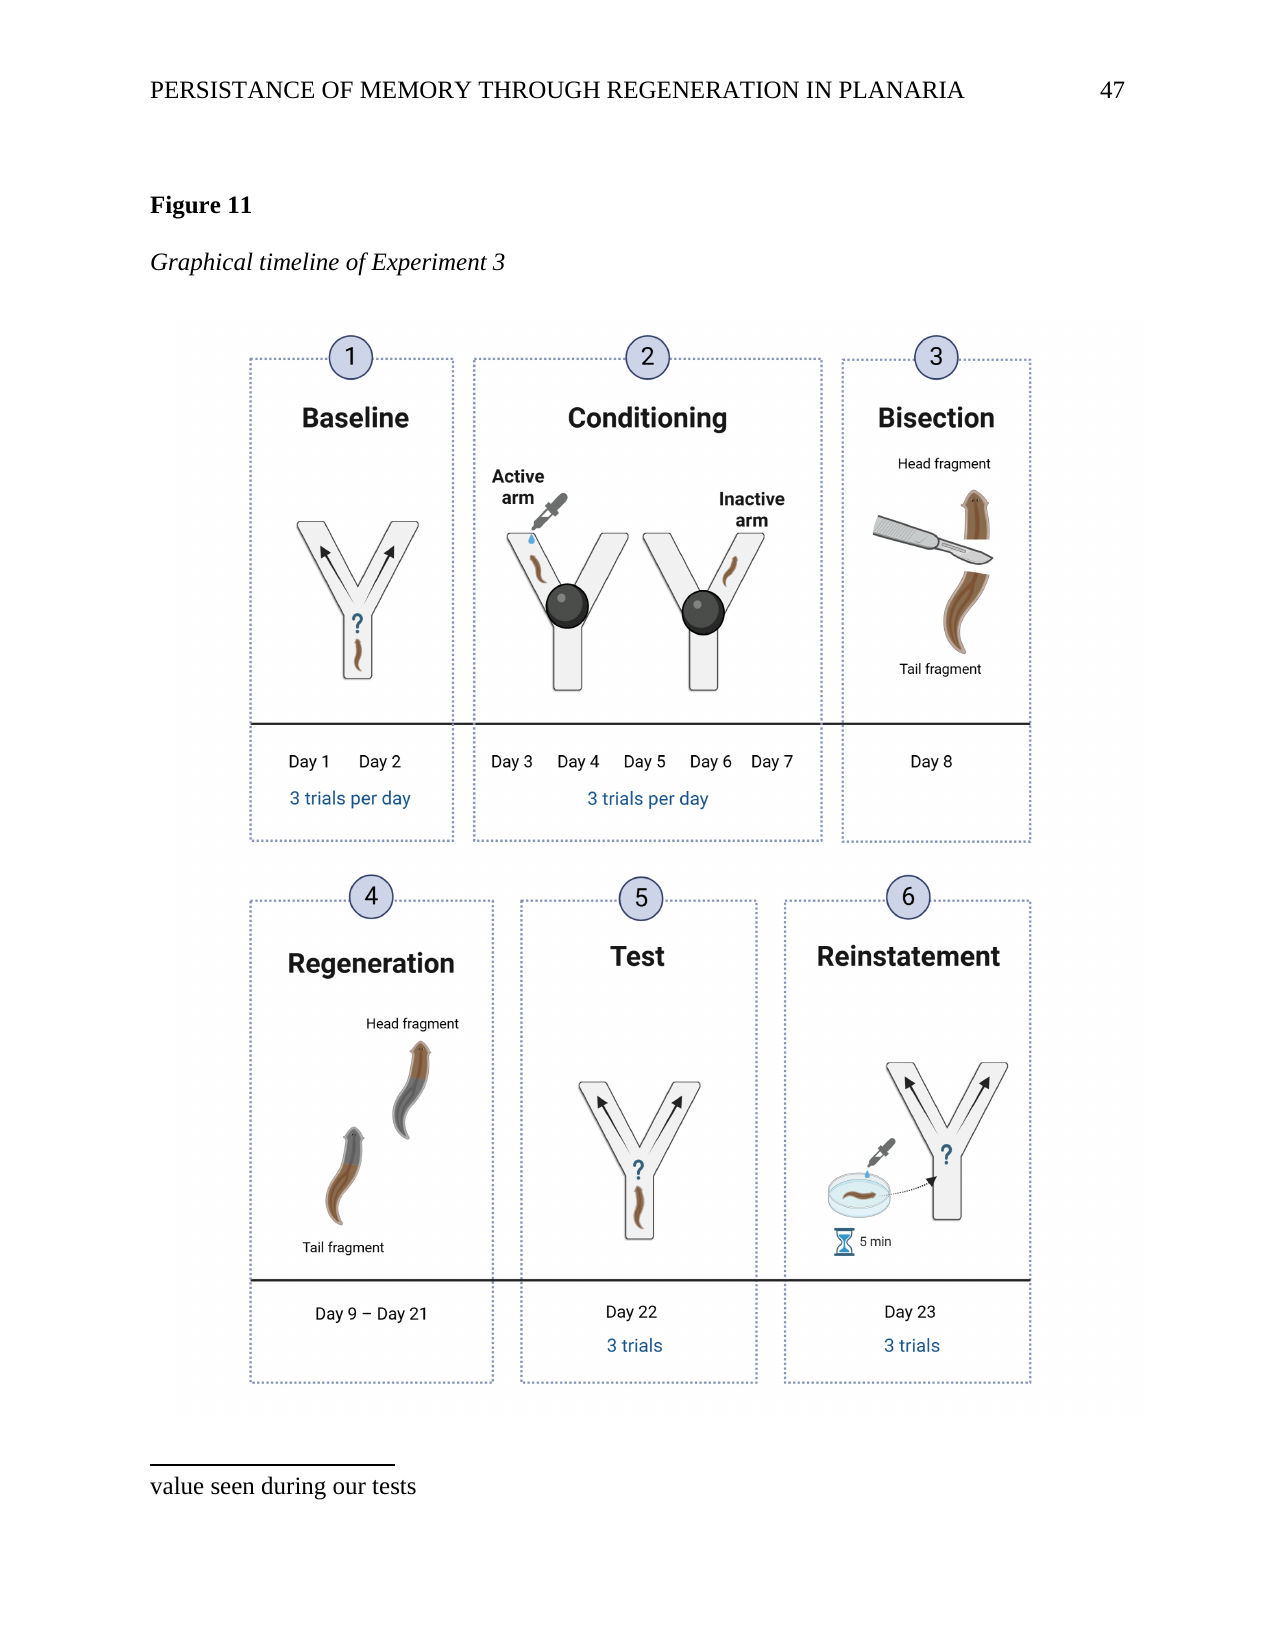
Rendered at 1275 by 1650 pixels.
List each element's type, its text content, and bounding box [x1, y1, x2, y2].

title Figure 11 [150, 190, 1125, 219]
picture [168, 317, 1144, 1415]
text Graphical timeline of Experiment 3 [150, 247, 1125, 276]
